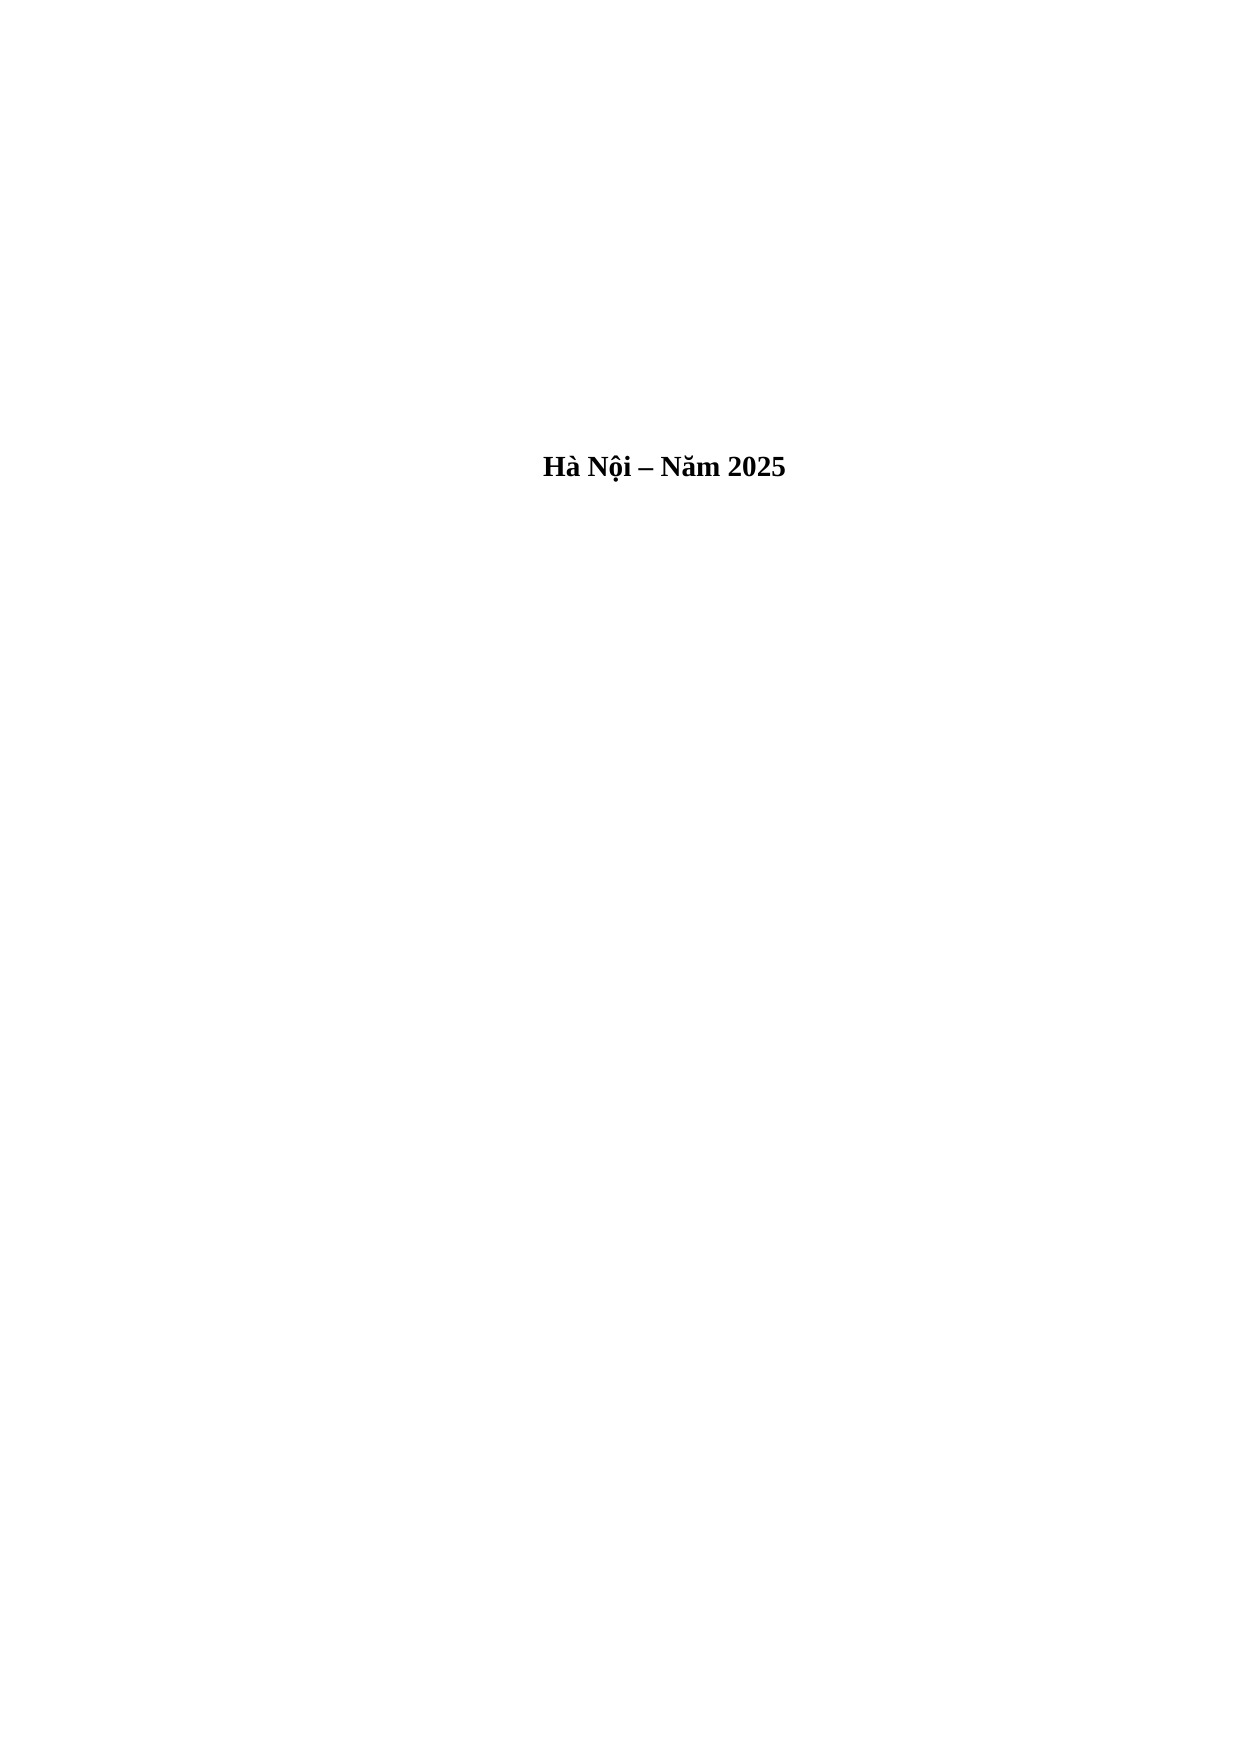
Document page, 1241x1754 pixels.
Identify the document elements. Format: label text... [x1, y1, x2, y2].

table_cell Hà Nội – Năm 2025 [207, 148, 1122, 500]
